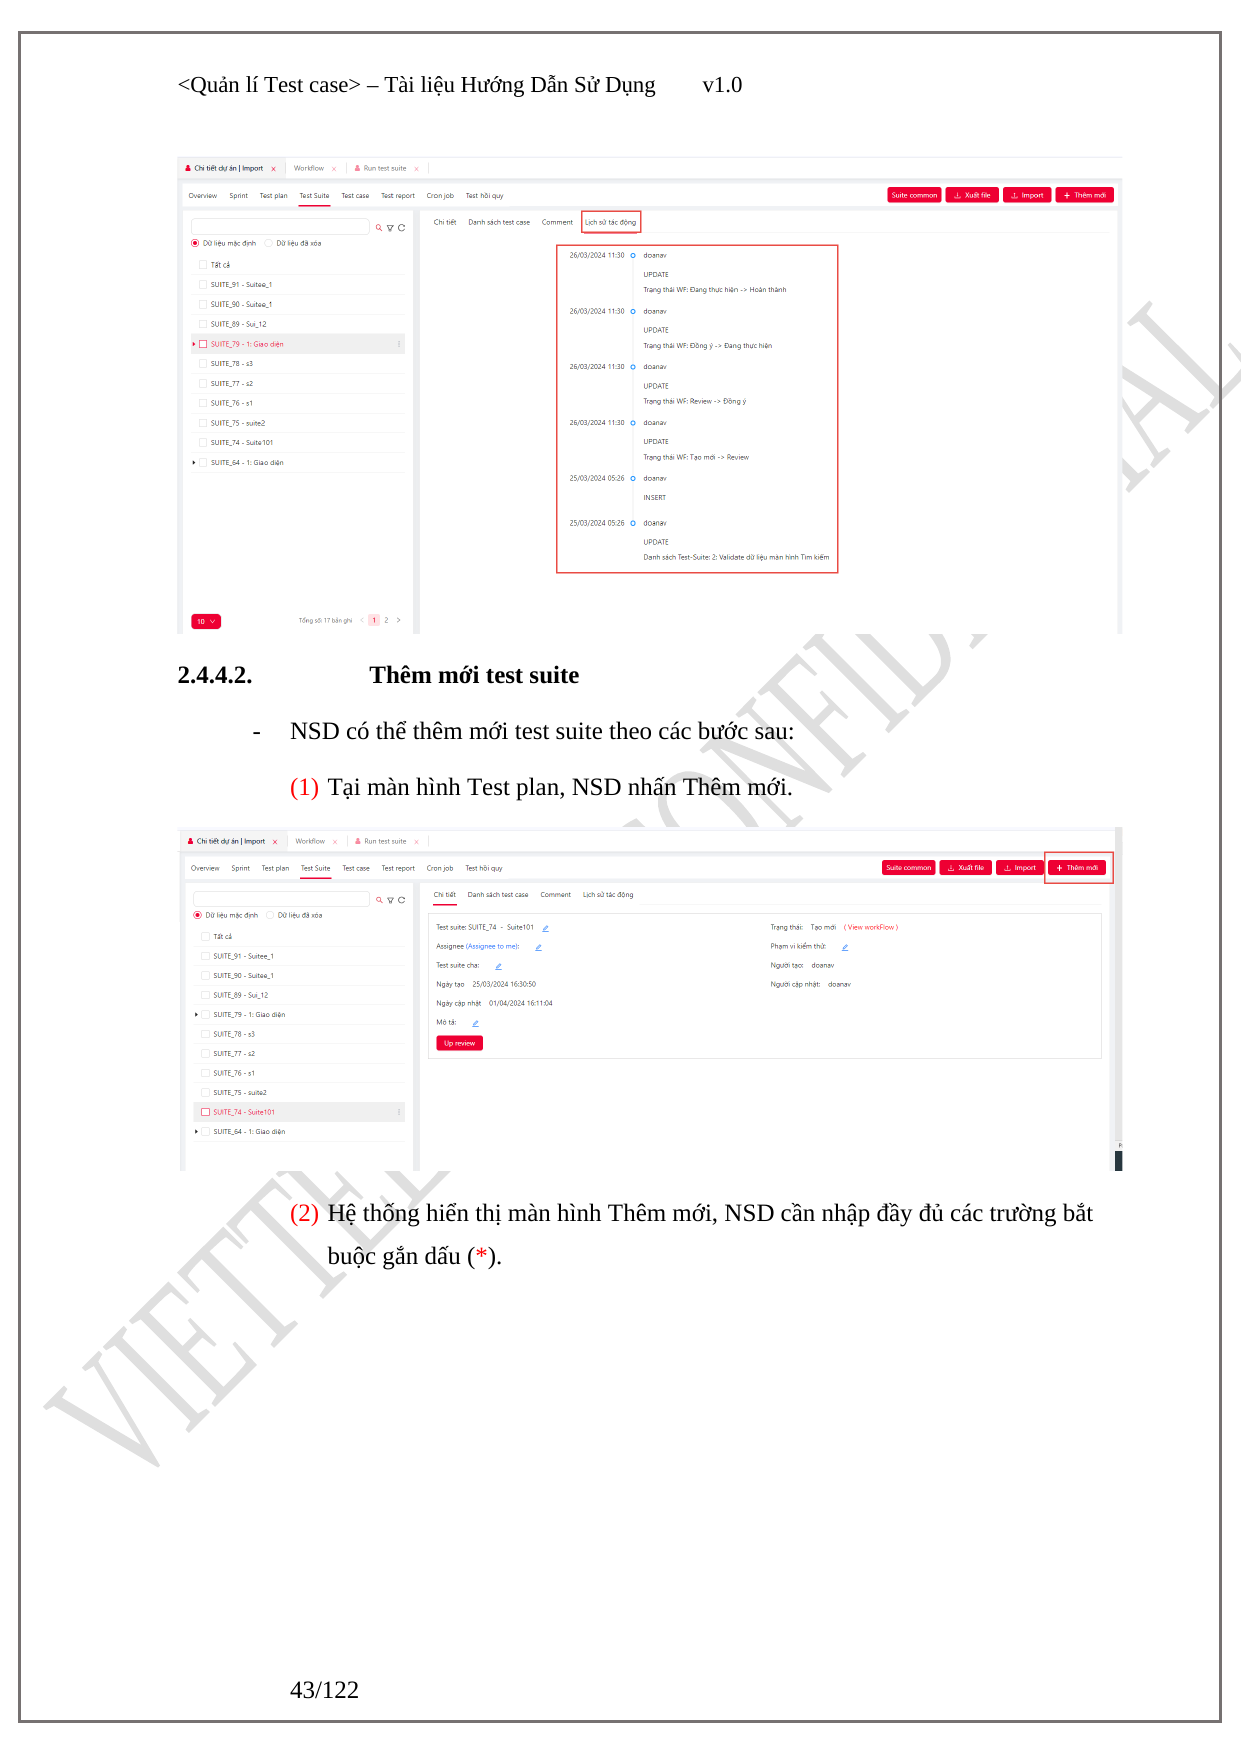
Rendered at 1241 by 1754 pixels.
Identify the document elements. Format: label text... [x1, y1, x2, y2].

list Tại màn hình Test plan, NSD nhấn Thêm mới. [290, 772, 1121, 801]
list NSD có thể thêm mới test suite theo các bước sau: [252, 716, 1121, 745]
picture [177, 827, 1123, 1171]
picture [177, 156, 1123, 634]
list Hệ thống hiển thị màn hình Thêm mới, NSD cần nhập đầy đủ các trường bắt buộc gắn dấu (*). [290, 1198, 1121, 1269]
list Thêm mới test suite [177, 661, 1121, 689]
